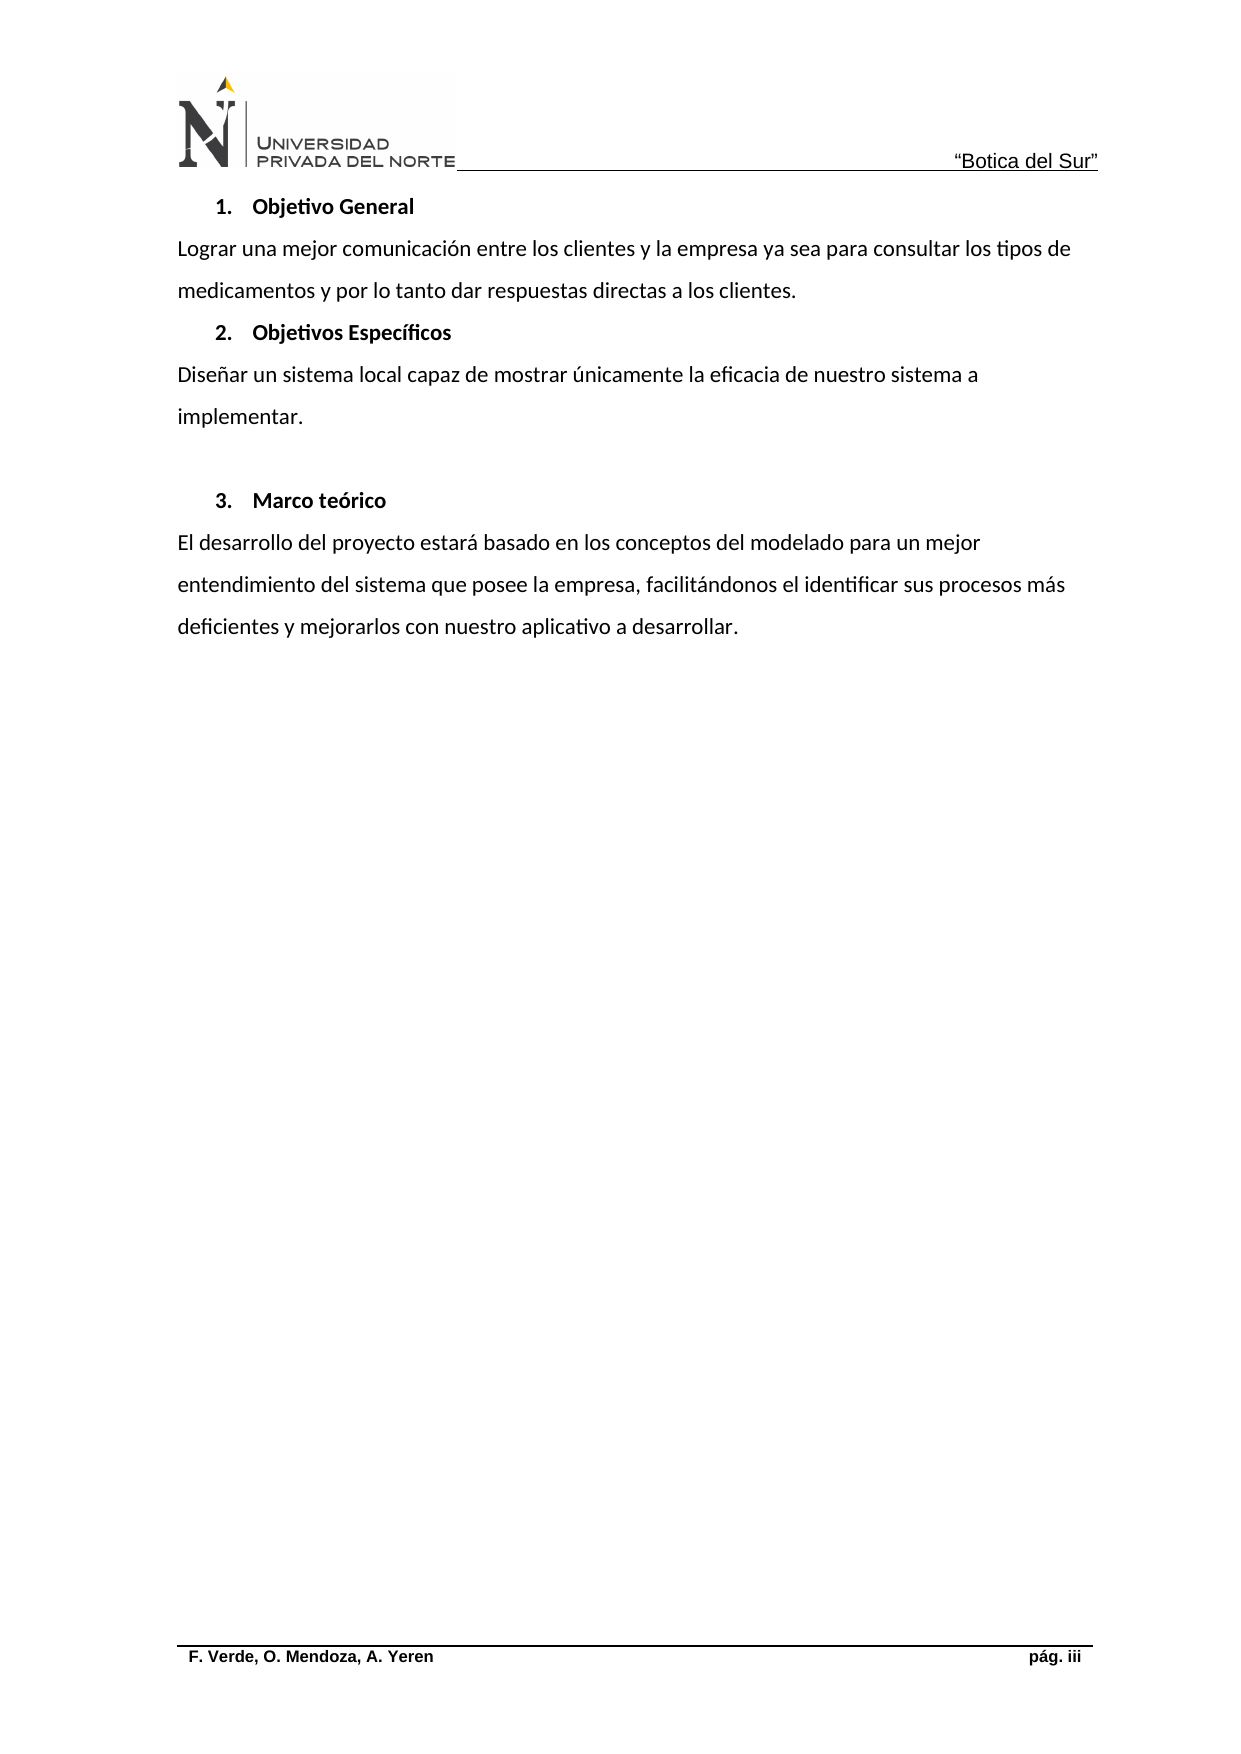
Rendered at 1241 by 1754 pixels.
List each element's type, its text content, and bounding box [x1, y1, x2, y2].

text Lograr una mejor comunicación entre los clientes y la empresa ya sea para consultar los tipos de medicamentos y por lo tanto dar respuestas directas a los clientes. [177, 234, 1092, 304]
list Marco teórico [215, 486, 1092, 514]
list Objetivos Específicos [215, 318, 1092, 346]
text Diseñar un sistema local capaz de mostrar únicamente la eficacia de nuestro sistema a implementar. [177, 360, 1092, 430]
text El desarrollo del proyecto estará basado en los conceptos del modelado para un mejor entendimiento del sistema que posee la empresa, facilitándonos el identificar sus procesos más deficientes y mejorarlos con nuestro aplicativo a desarrollar. [177, 528, 1092, 640]
list Objetivo General [215, 192, 1092, 221]
picture [177, 73, 458, 169]
